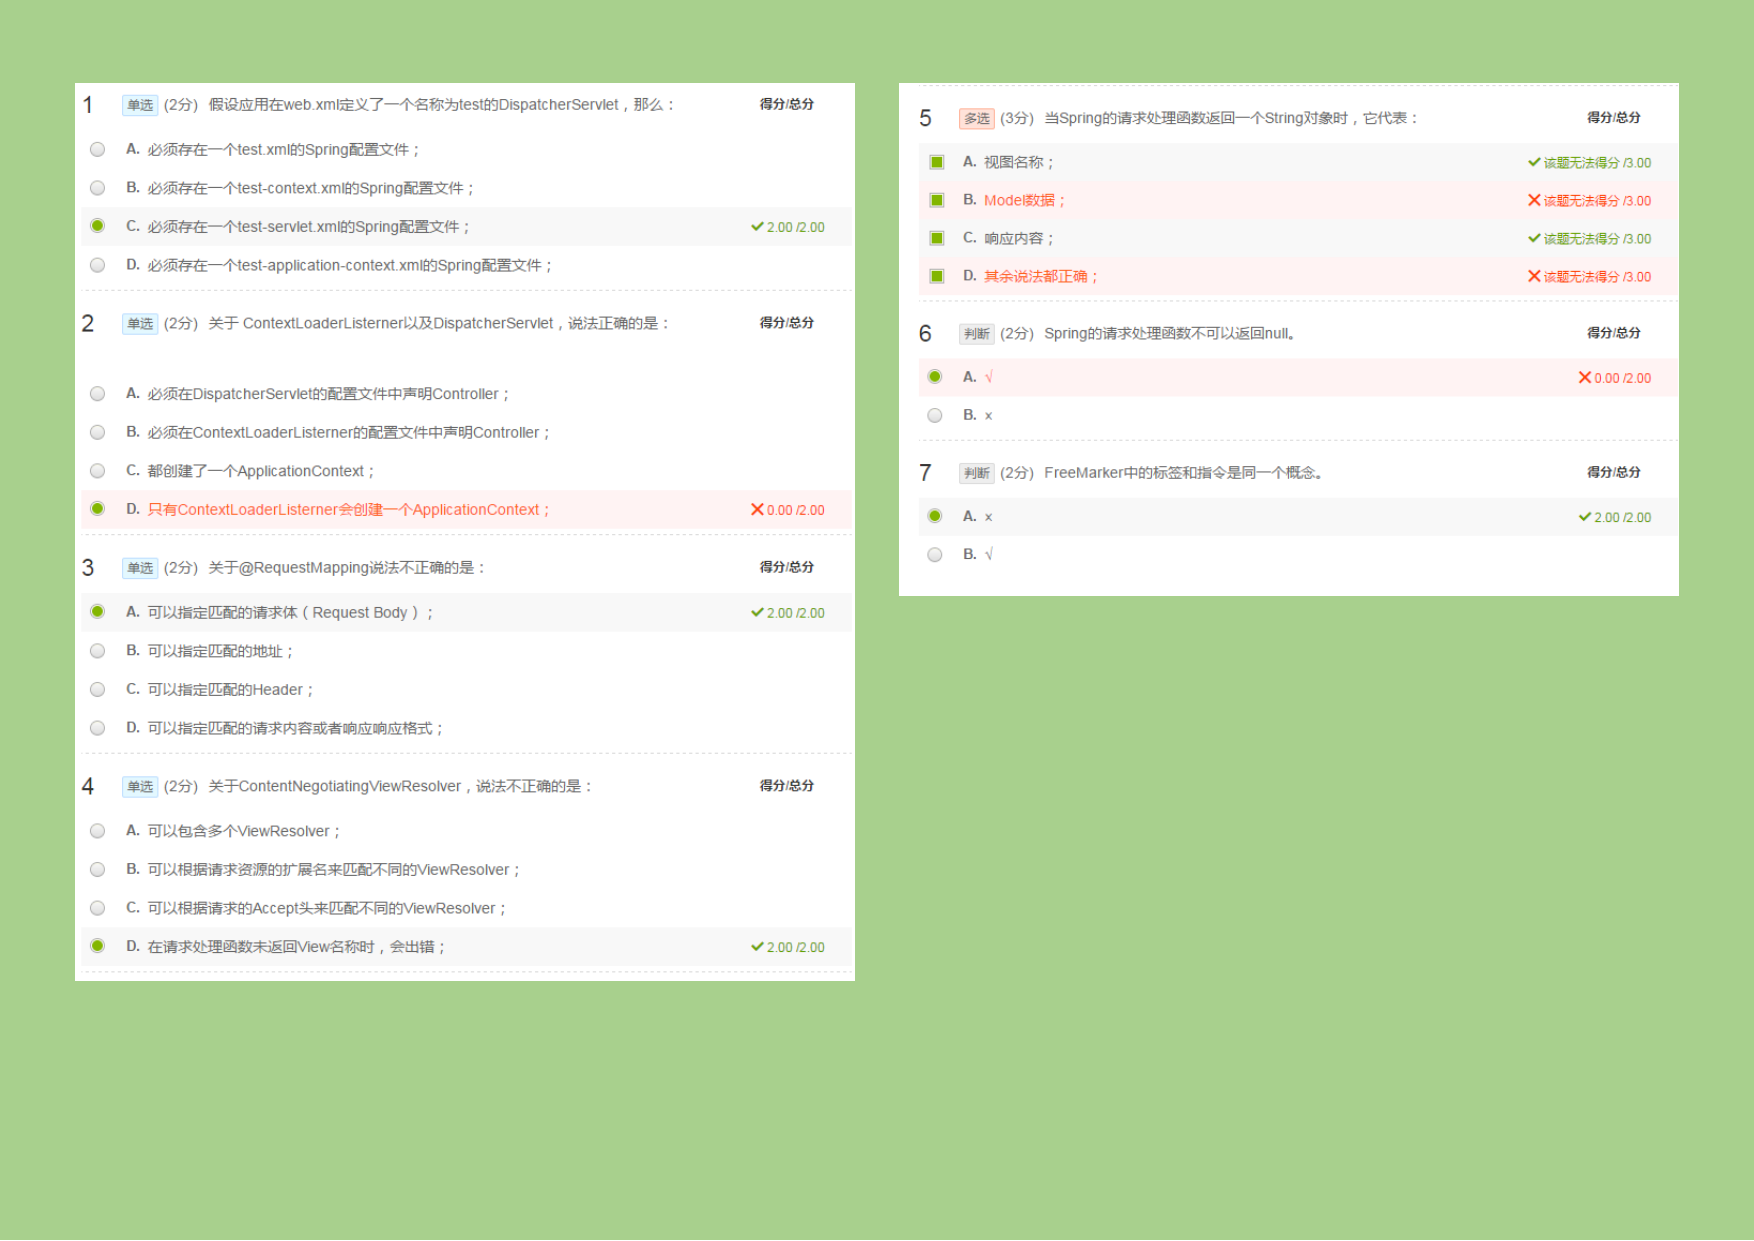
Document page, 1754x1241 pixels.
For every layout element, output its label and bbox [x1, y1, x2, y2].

picture [75, 83, 855, 981]
picture [899, 83, 1679, 596]
